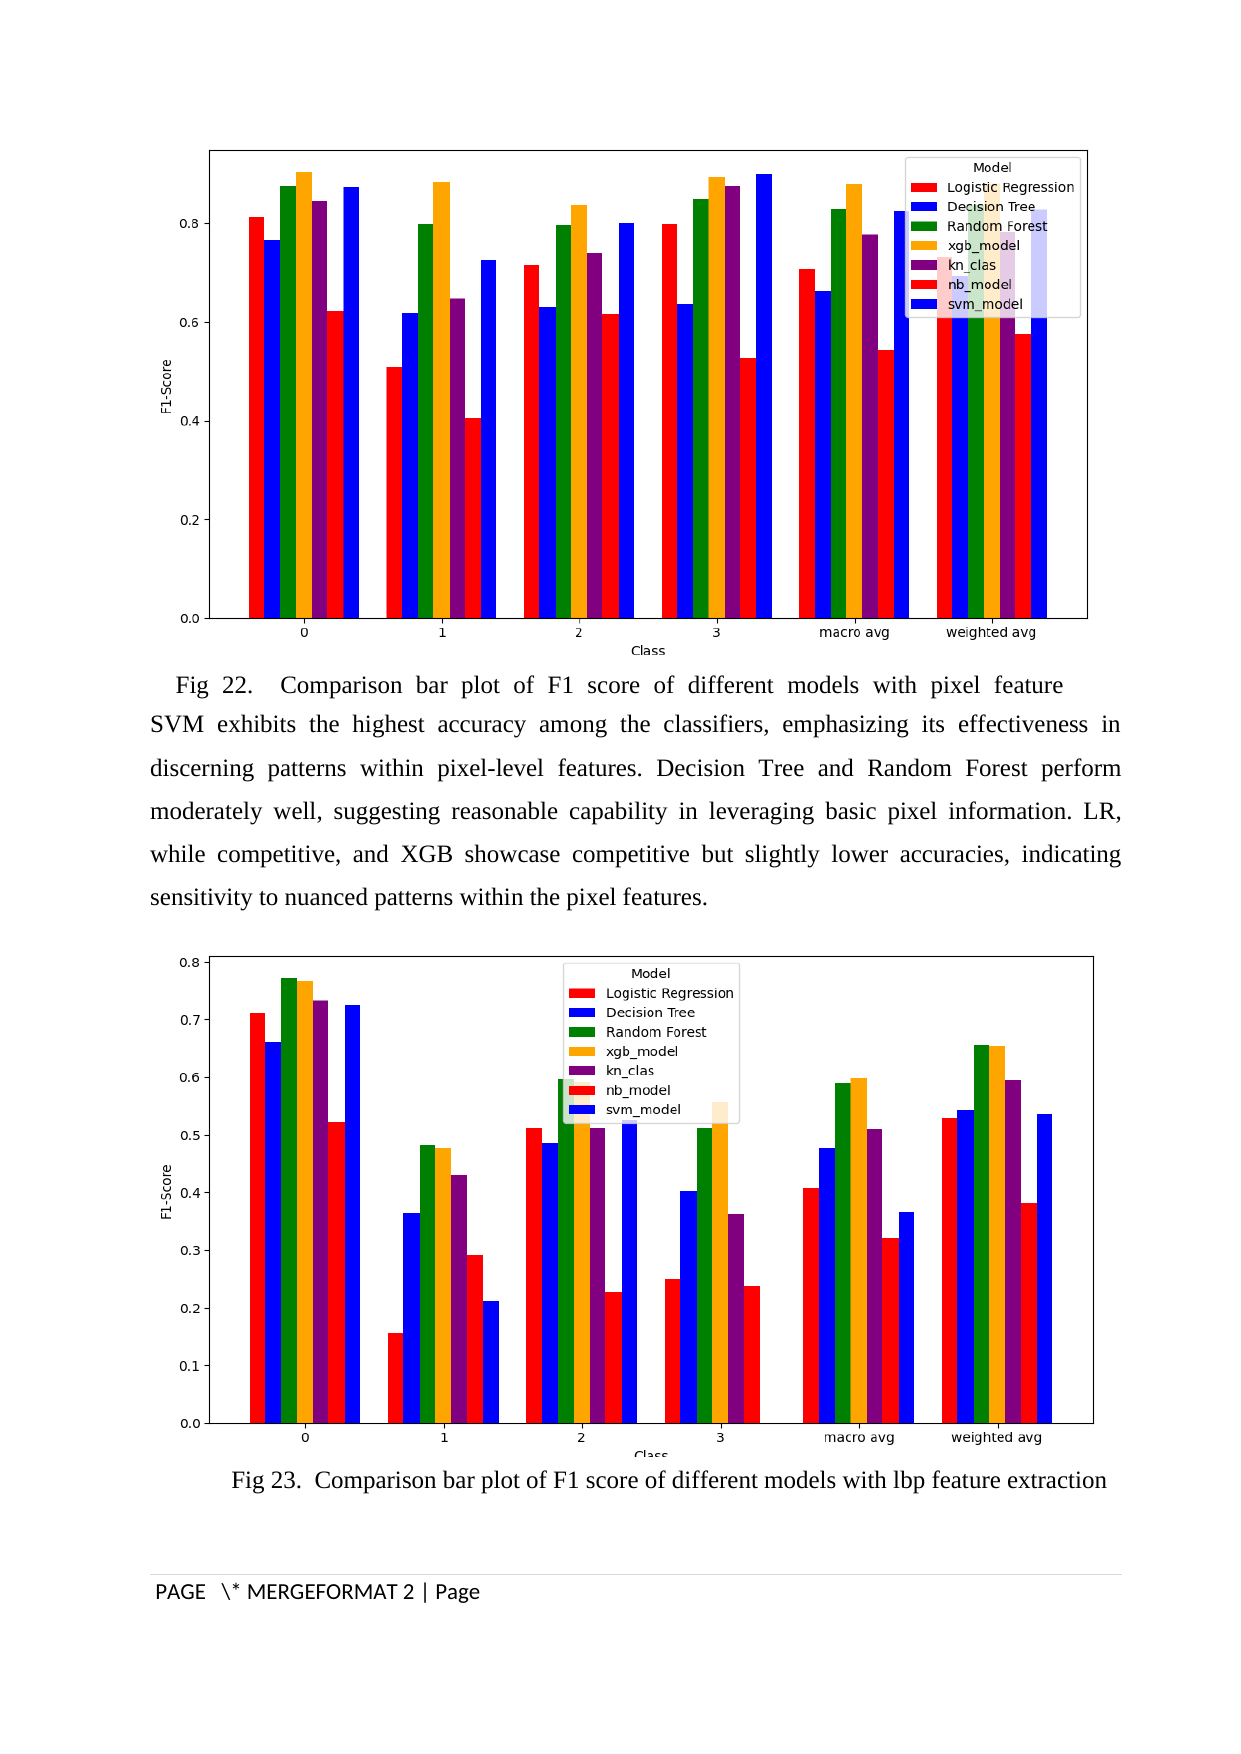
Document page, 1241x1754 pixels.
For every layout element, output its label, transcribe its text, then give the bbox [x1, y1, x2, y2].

picture [150, 954, 1100, 1472]
picture [150, 148, 1095, 667]
text SVM exhibits the highest accuracy among the classifiers, emphasizing its effectiveness in discerning patterns within pixel-level features. Decision Tree and Random Forest perform moderately well, suggesting reasonable capability in leveraging basic pixel information. LR, while competitive, and XGB showcase competitive but slightly lower accuracies, indicating sensitivity to nuanced patterns within the pixel features. [150, 709, 1122, 911]
